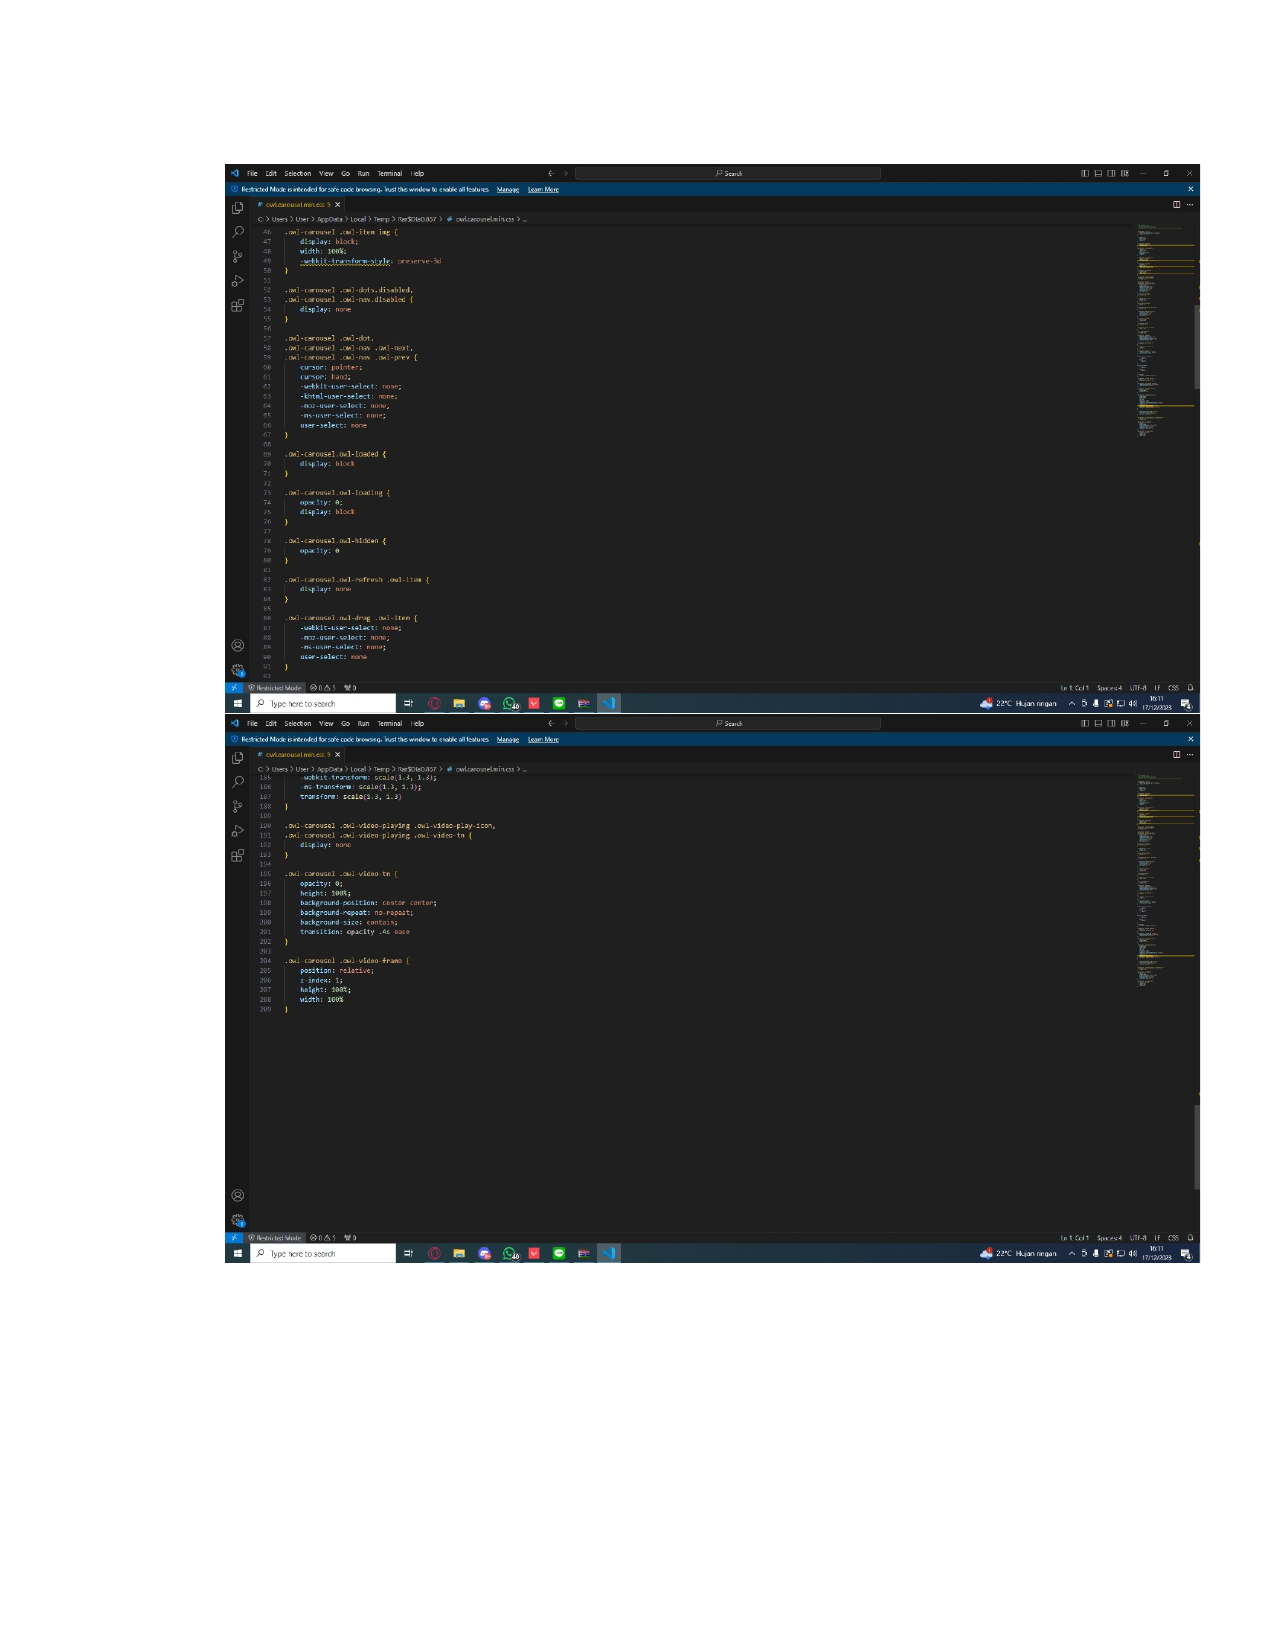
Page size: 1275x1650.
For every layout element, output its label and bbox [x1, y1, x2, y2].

picture [225, 714, 1200, 1263]
picture [225, 164, 1200, 713]
